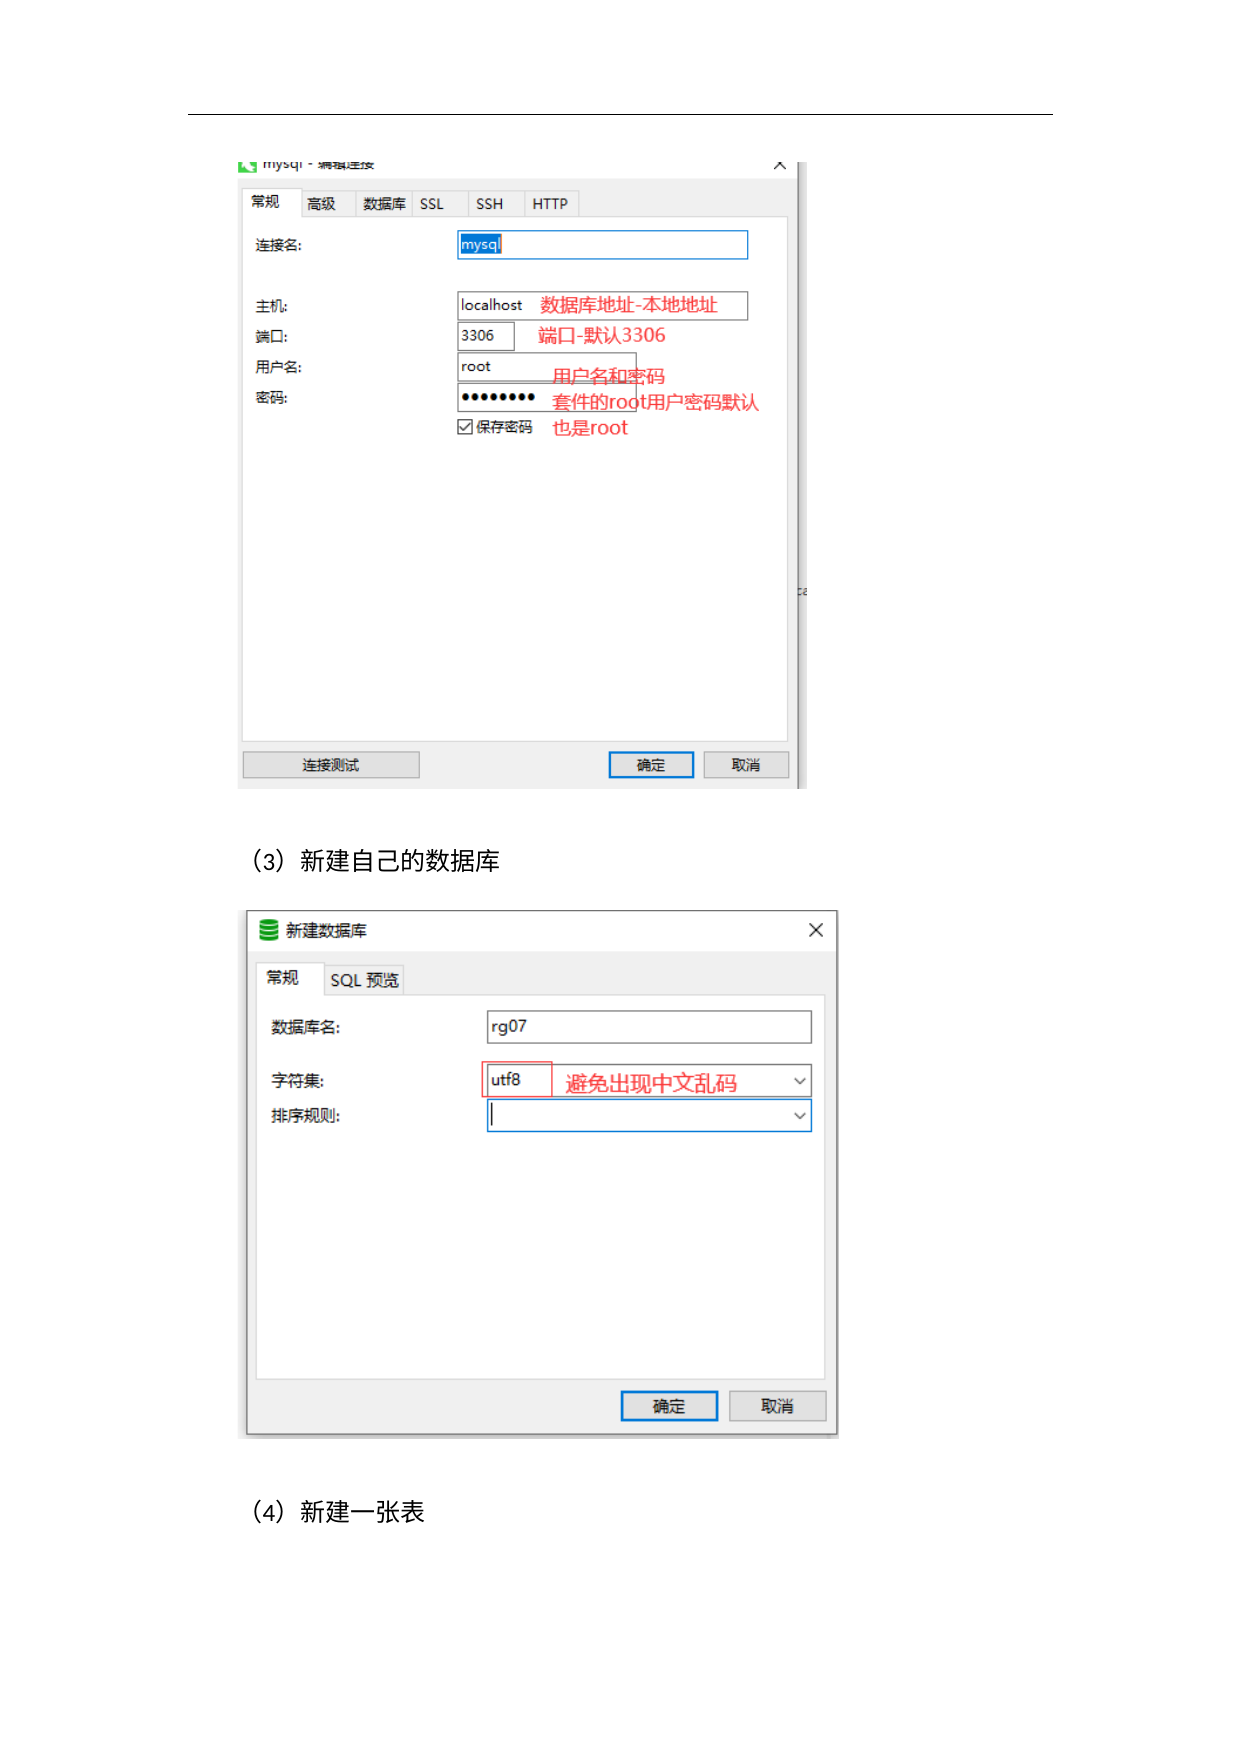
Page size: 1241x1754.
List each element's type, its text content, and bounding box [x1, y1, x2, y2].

picture [237, 910, 839, 1439]
picture [237, 162, 807, 789]
text （3）新建自己的数据库 [187, 827, 1053, 892]
text （4）新建一张表 [187, 1478, 1053, 1543]
